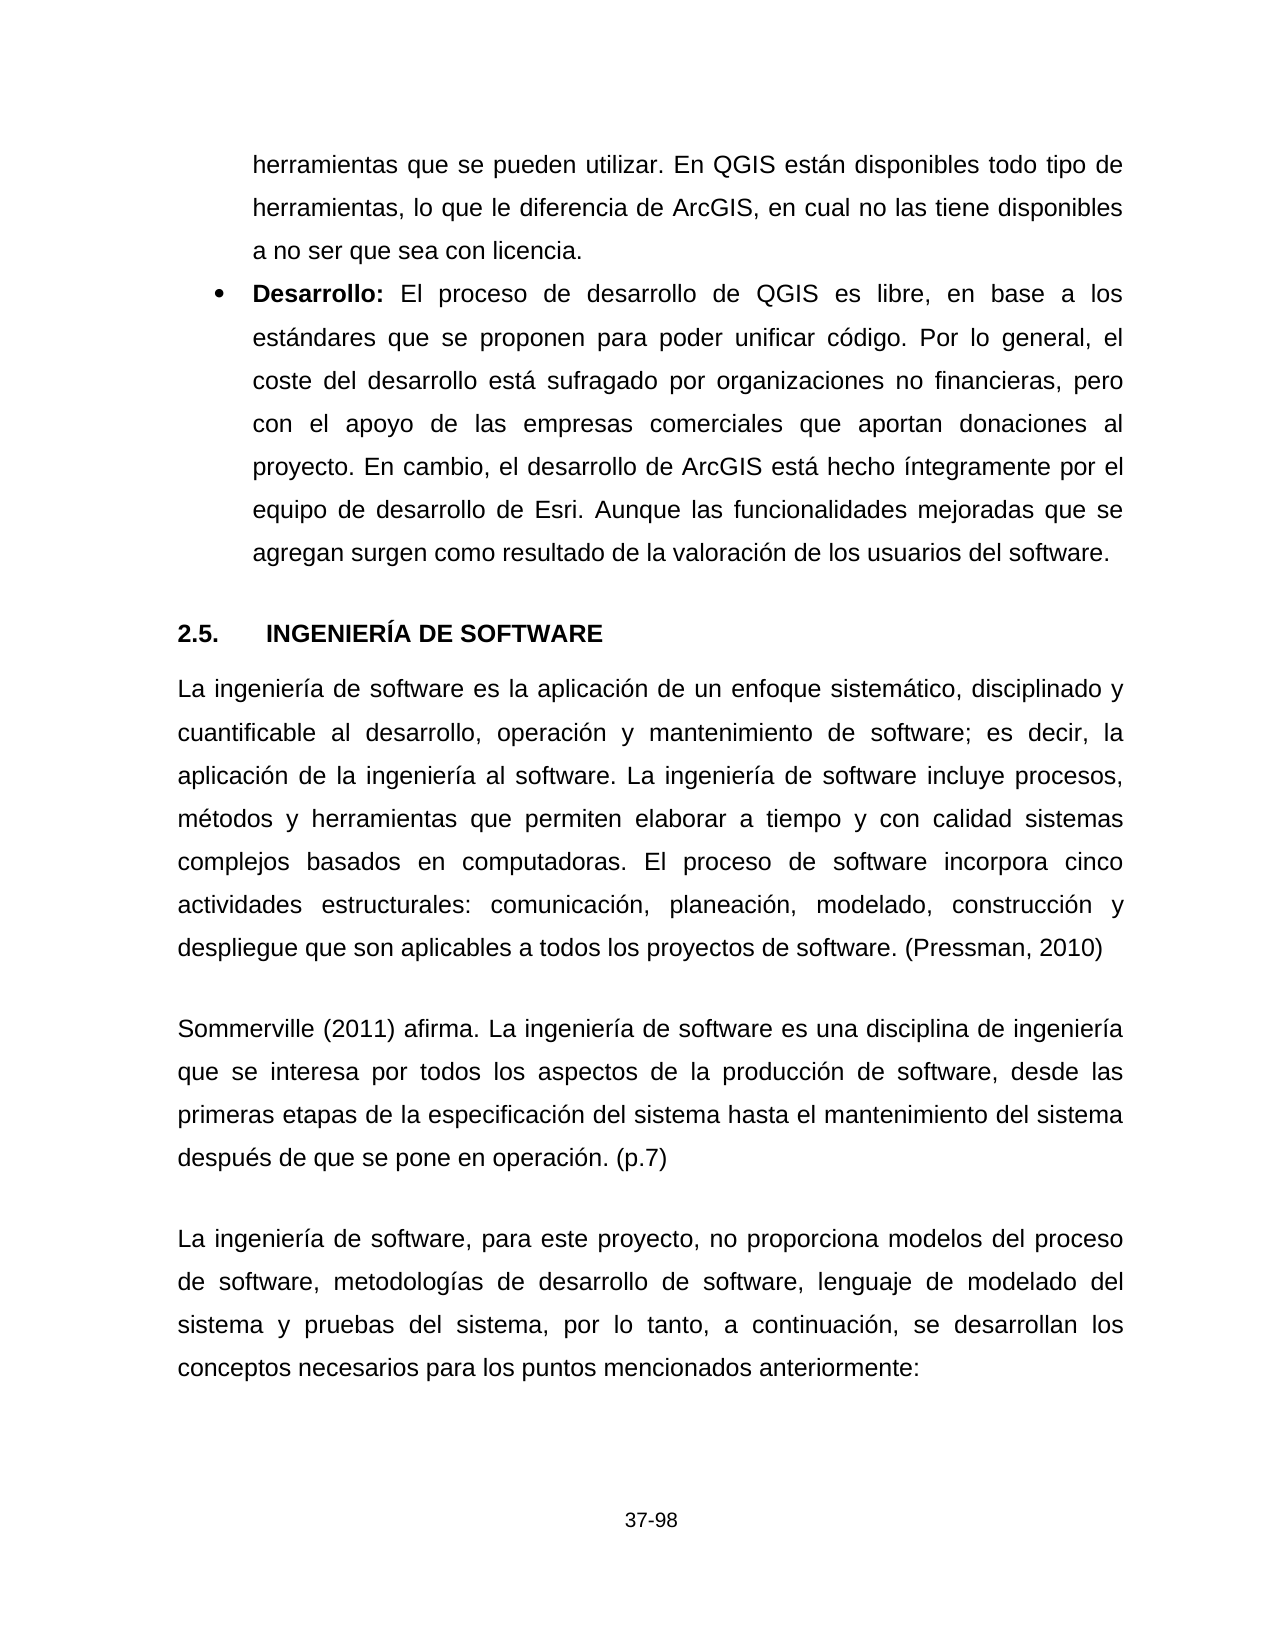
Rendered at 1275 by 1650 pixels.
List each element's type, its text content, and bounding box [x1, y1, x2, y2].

text La ingeniería de software es la aplicación de un enfoque sistemático, disciplinado y cuantificable al desarrollo, operación y mantenimiento de software; es decir, la aplicación de la ingeniería al software. La ingeniería de software incluye procesos, métodos y herramientas que permiten elaborar a tiempo y con calidad sistemas complejos basados en computadoras. El proceso de software incorpora cinco actividades estructurales: comunicación, planeación, modelado, construcción y despliegue que son aplicables a todos los proyectos de software. (Pressman, 2010) [177, 674, 1125, 962]
list Desarrollo: El proceso de desarrollo de QGIS es libre, en base a los estándares que se proponen para poder unificar código. Por lo general, el coste del desarrollo está sufragado por organizaciones no financieras, pero con el apoyo de las empresas comerciales que aportan donaciones al proyecto. En cambio, el desarrollo de ArcGIS está hecho íntegramente por el equipo de desarrollo de Esri. Aunque las funcionalidades mejoradas que se agregan surgen como resultado de la valoración de los usuarios del software. [215, 279, 1125, 567]
text Sommerville (2011) afirma. La ingeniería de software es una disciplina de ingeniería que se interesa por todos los aspectos de la producción de software, desde las primeras etapas de la especificación del sistema hasta el mantenimiento del sistema después de que se pone en operación. (p.7) [177, 1014, 1125, 1172]
text INGENIERÍA DE SOFTWARE [177, 619, 1125, 648]
text La ingeniería de software, para este proyecto, no proporciona modelos del proceso de software, metodologías de desarrollo de software, lenguaje de modelado del sistema y pruebas del sistema, por lo tanto, a continuación, se desarrollan los conceptos necesarios para los puntos mencionados anteriormente: [177, 1224, 1125, 1382]
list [215, 150, 1125, 265]
